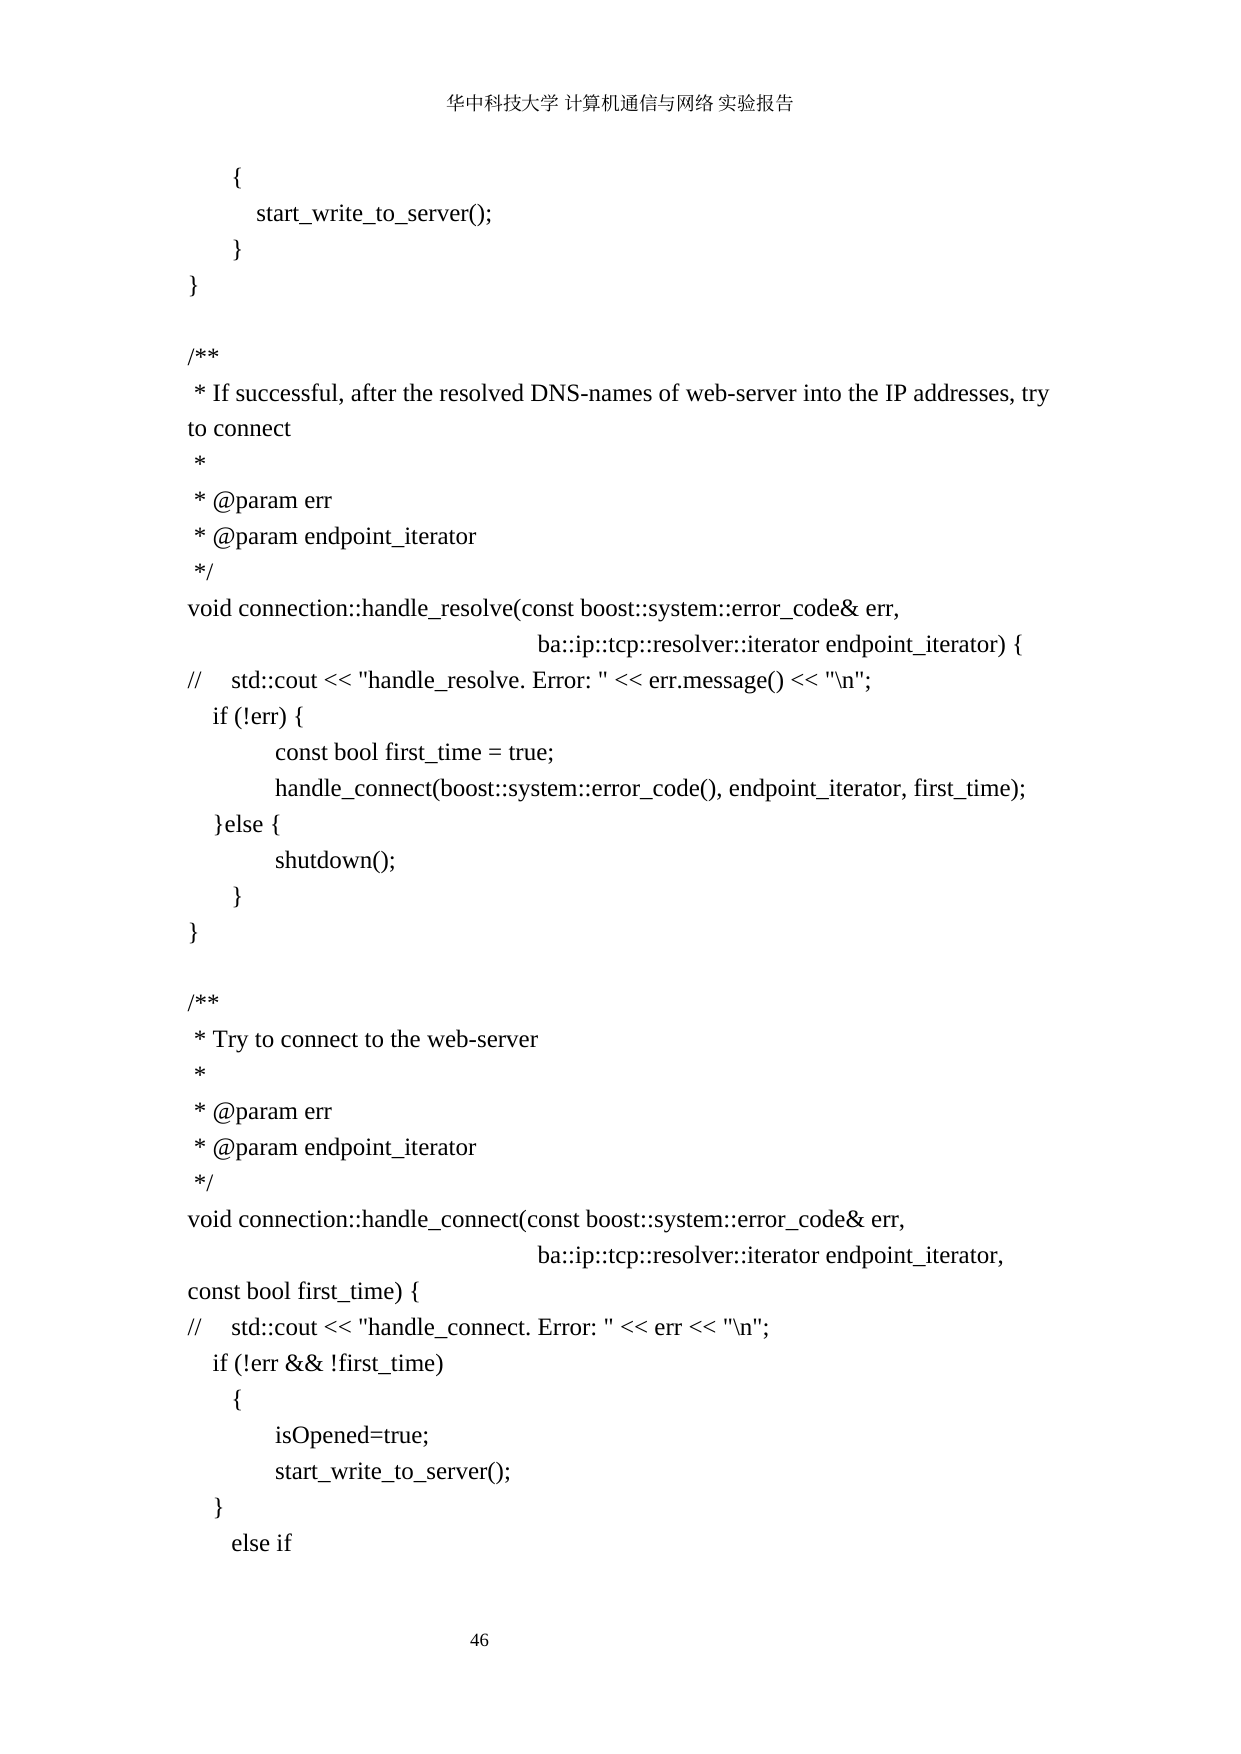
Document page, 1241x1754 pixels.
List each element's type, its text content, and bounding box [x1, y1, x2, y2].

text { [187, 162, 1053, 191]
text * If successful, after the resolved DNS-names of web-server into the IP addresses, try to connect [187, 378, 1053, 442]
text // std::cout << "handle_resolve. Error: " << err.message() << "\n"; [187, 665, 1053, 694]
text * Try to connect to the web-server [187, 1024, 1053, 1053]
text if (!err && !first_time) [187, 1348, 1053, 1377]
text shutdown(); [187, 845, 1053, 873]
text void connection::handle_connect(const boost::system::error_code& err, [187, 1204, 1053, 1233]
text else if [187, 1528, 1053, 1556]
text * @param err [187, 485, 1053, 514]
text * @param endpoint_iterator [187, 1132, 1053, 1161]
text }else { [187, 809, 1053, 838]
text isOpened=true; [187, 1420, 1053, 1448]
text if (!err) { [187, 701, 1053, 730]
text // std::cout << "handle_connect. Error: " << err << "\n"; [187, 1312, 1053, 1341]
text { [187, 1384, 1053, 1413]
text const bool first_time = true; [187, 737, 1053, 766]
text /** [187, 988, 1053, 1017]
text * [187, 1060, 1053, 1089]
text */ [187, 1168, 1053, 1197]
text * @param err [187, 1096, 1053, 1125]
text ba::ip::tcp::resolver::iterator endpoint_iterator, const bool first_time) { [187, 1240, 1053, 1305]
text start_write_to_server(); [187, 198, 1053, 227]
text void connection::handle_resolve(const boost::system::error_code& err, [187, 593, 1053, 622]
text /** [187, 342, 1053, 370]
text start_write_to_server(); [187, 1456, 1053, 1484]
text } [187, 917, 1053, 945]
text handle_connect(boost::system::error_code(), endpoint_iterator, first_time); [187, 773, 1053, 802]
text } [187, 270, 1053, 298]
text * @param endpoint_iterator [187, 521, 1053, 550]
text ba::ip::tcp::resolver::iterator endpoint_iterator) { [187, 629, 1053, 658]
text } [187, 881, 1053, 909]
text * [187, 449, 1053, 478]
text } [187, 1492, 1053, 1520]
text } [187, 234, 1053, 263]
text */ [187, 557, 1053, 586]
